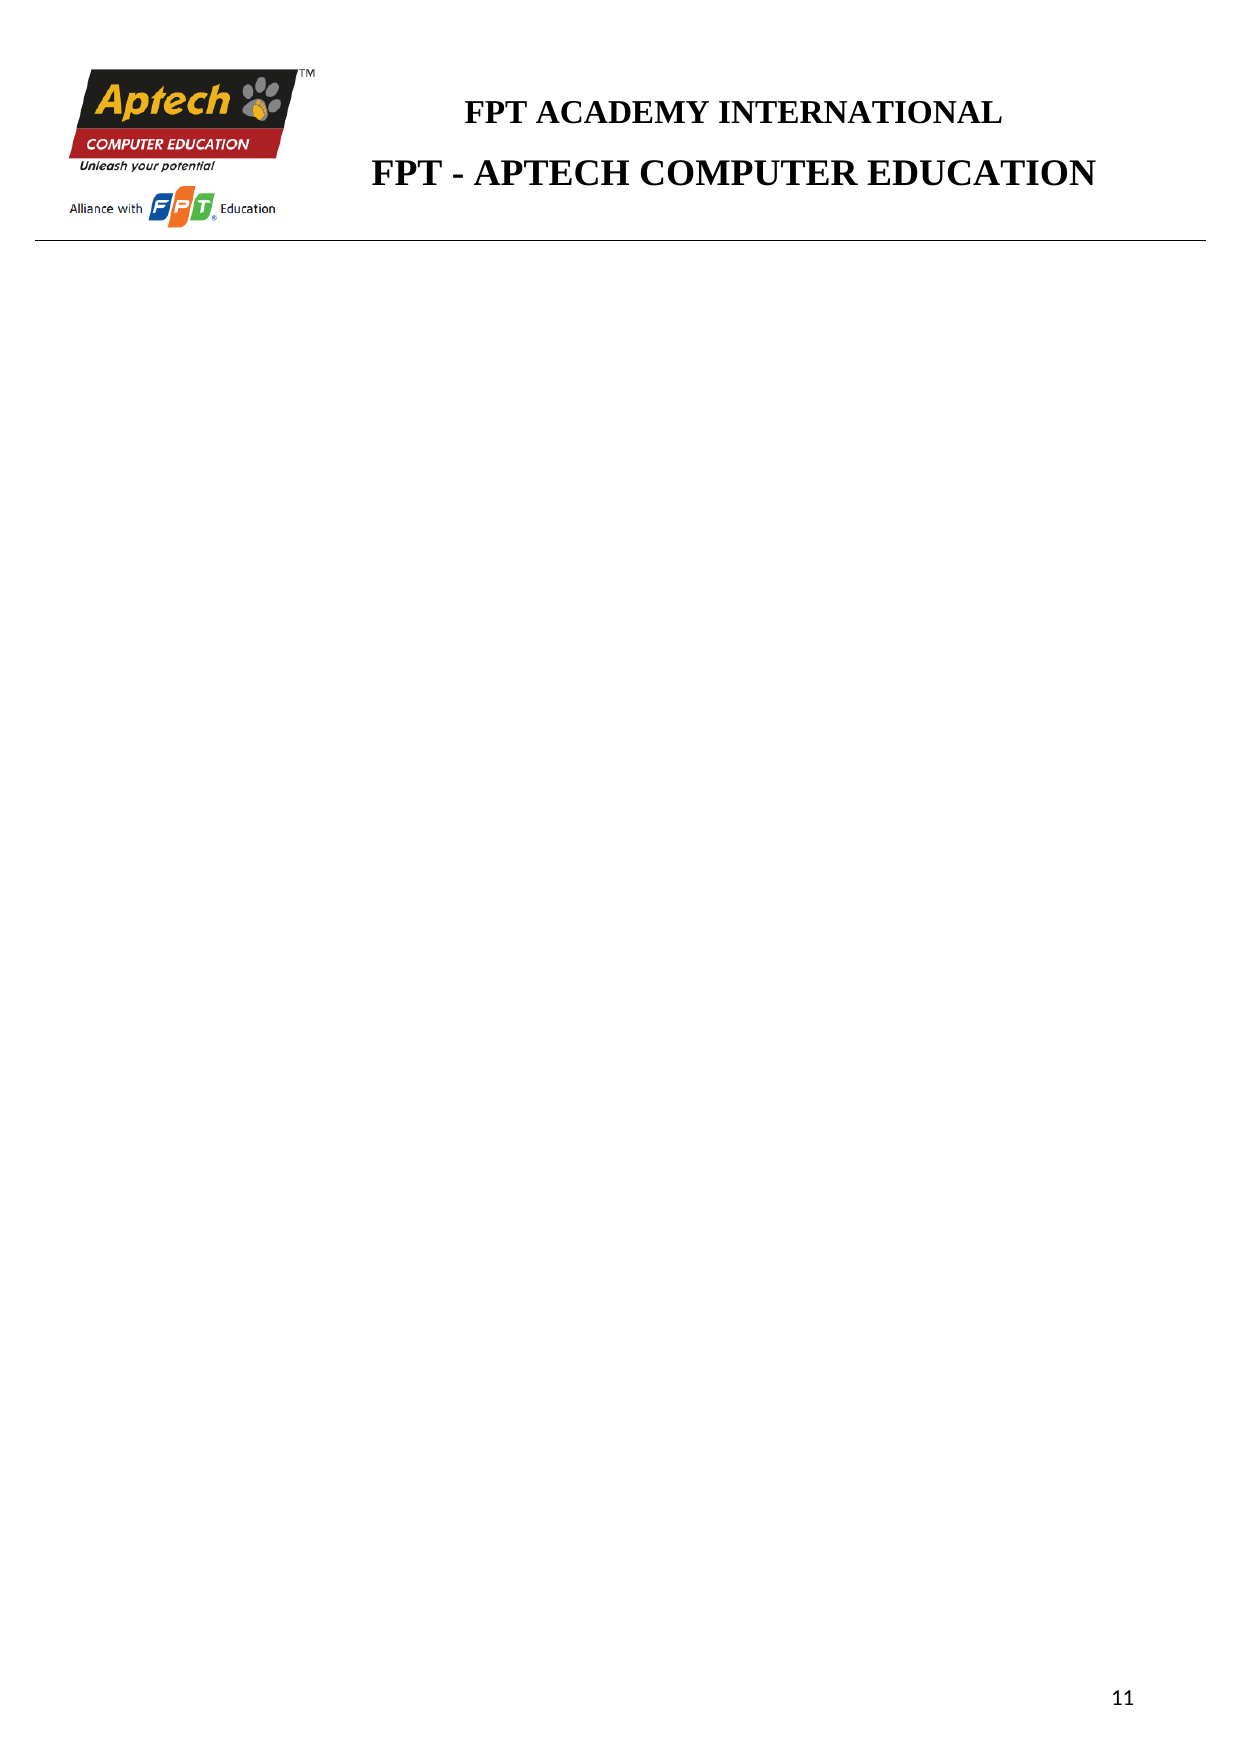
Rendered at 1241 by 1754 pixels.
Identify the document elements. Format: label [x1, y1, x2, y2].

picture [65, 62, 318, 232]
